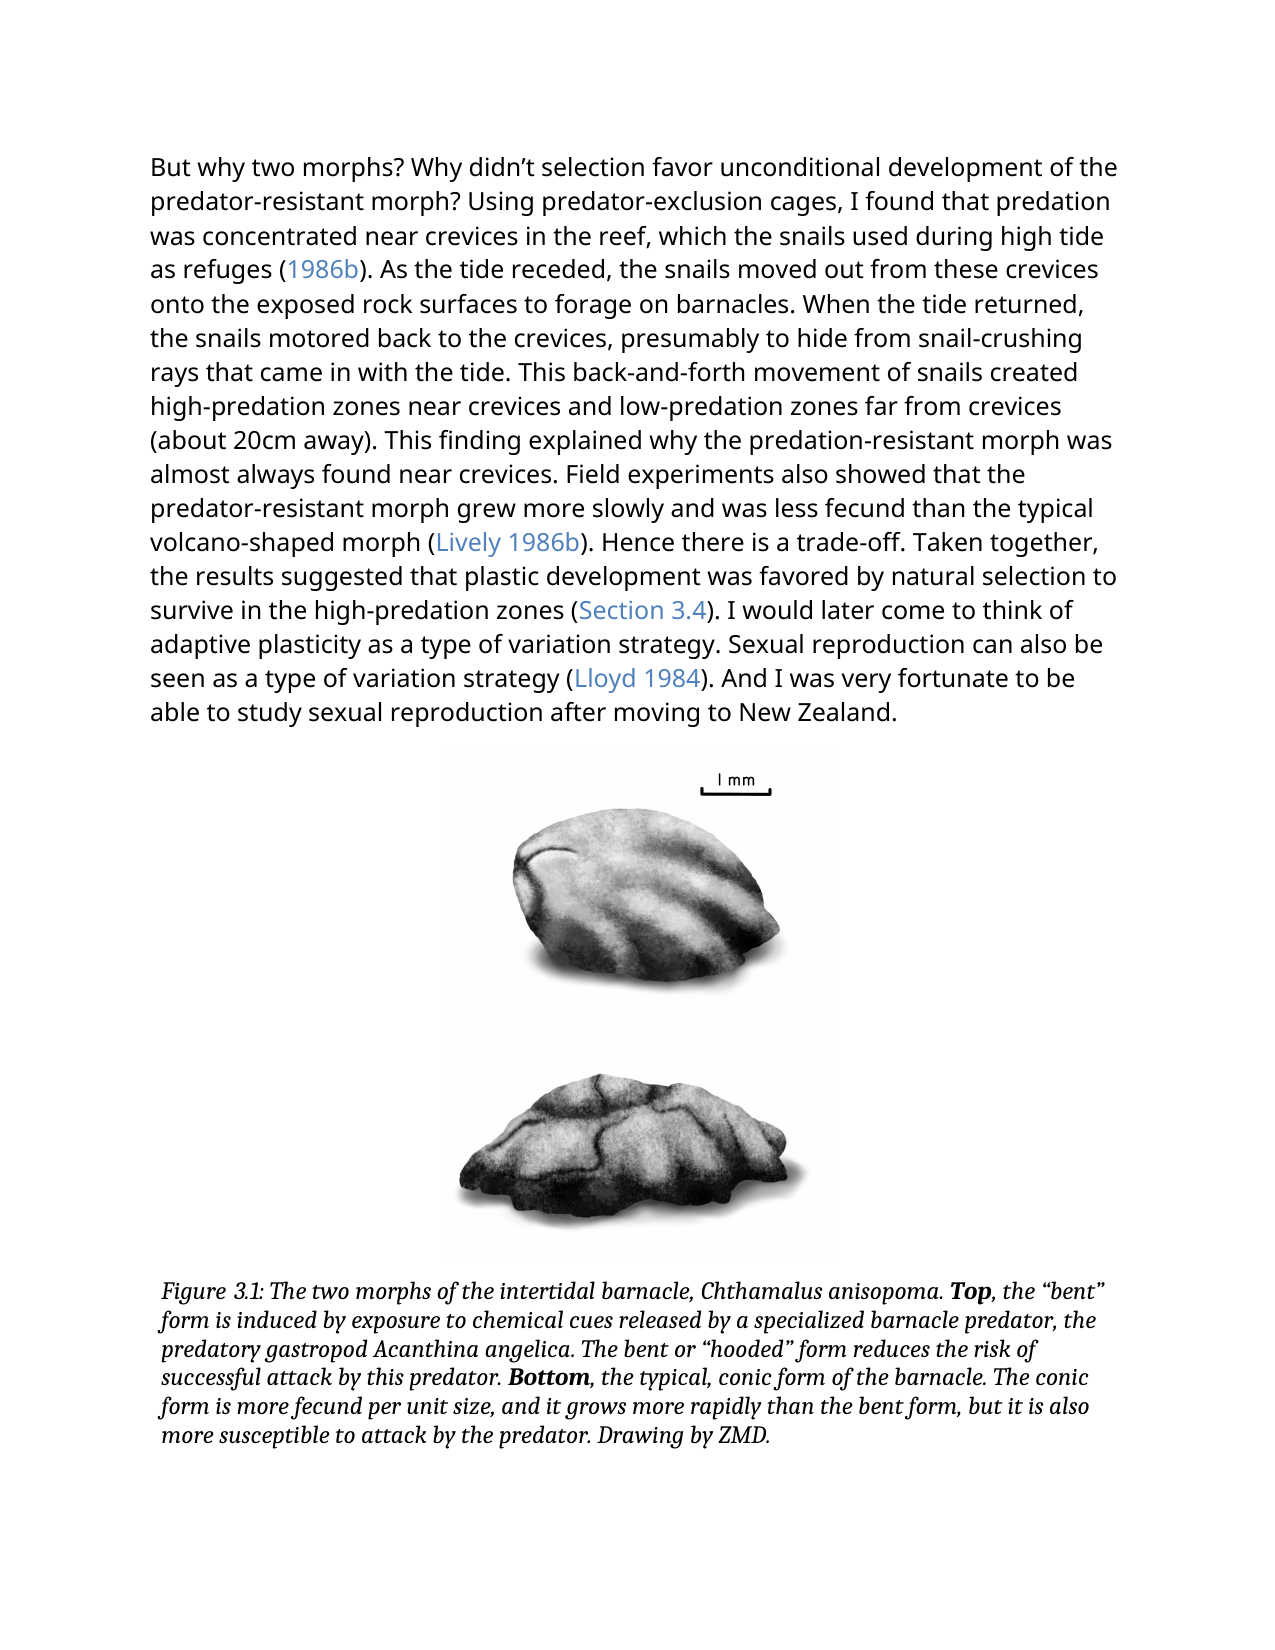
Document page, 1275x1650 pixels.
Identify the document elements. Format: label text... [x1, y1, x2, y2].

table_header Figure 3.1: The two morphs of the intertidal barnacle, Chthamalus anisopoma. Top, the “bent” form is induced by exposure to chemical cues released by a specialized barnacle predator, the predatory gastropod Acanthina angelica. The bent or “hooded” form reduces the risk of successful attack by this predator. Bottom, the typical, conic form of the barnacle. The conic form is more fecund per unit size, and it grows more rapidly than the bent form, but it is also more susceptible to attack by the predator. Drawing by ZMD. [150, 748, 1125, 1462]
text But why two morphs? Why didn’t selection favor unconditional development of the predator-resistant morph? Using predator-exclusion cages, I found that predation was concentrated near crevices in the reef, which the snails used during high tide as refuges (1986b). As the tide receded, the snails moved out from these crevices onto the exposed rock surfaces to forage on barnacles. When the tide returned, the snails motored back to the crevices, presumably to hide from snail-crushing rays that came in with the tide. This back-and-forth movement of snails created high-predation zones near crevices and low-predation zones far from crevices (about 20cm away). This finding explained why the predation-resistant morph was almost always found near crevices. Field experiments also showed that the predator-resistant morph grew more slowly and was less fecund than the typical volcano-shaped morph (Lively 1986b). Hence there is a trade-off. Taken together, the results suggested that plastic development was favored by natural selection to survive in the high-predation zones (Section 3.4). I would later come to think of adaptive plasticity as a type of variation strategy. Sexual reproduction can also be seen as a type of variation strategy (Lloyd 1984). And I was very fortunate to be able to study sexual reproduction after moving to New Zealand. [150, 150, 1125, 729]
picture [442, 751, 833, 1257]
